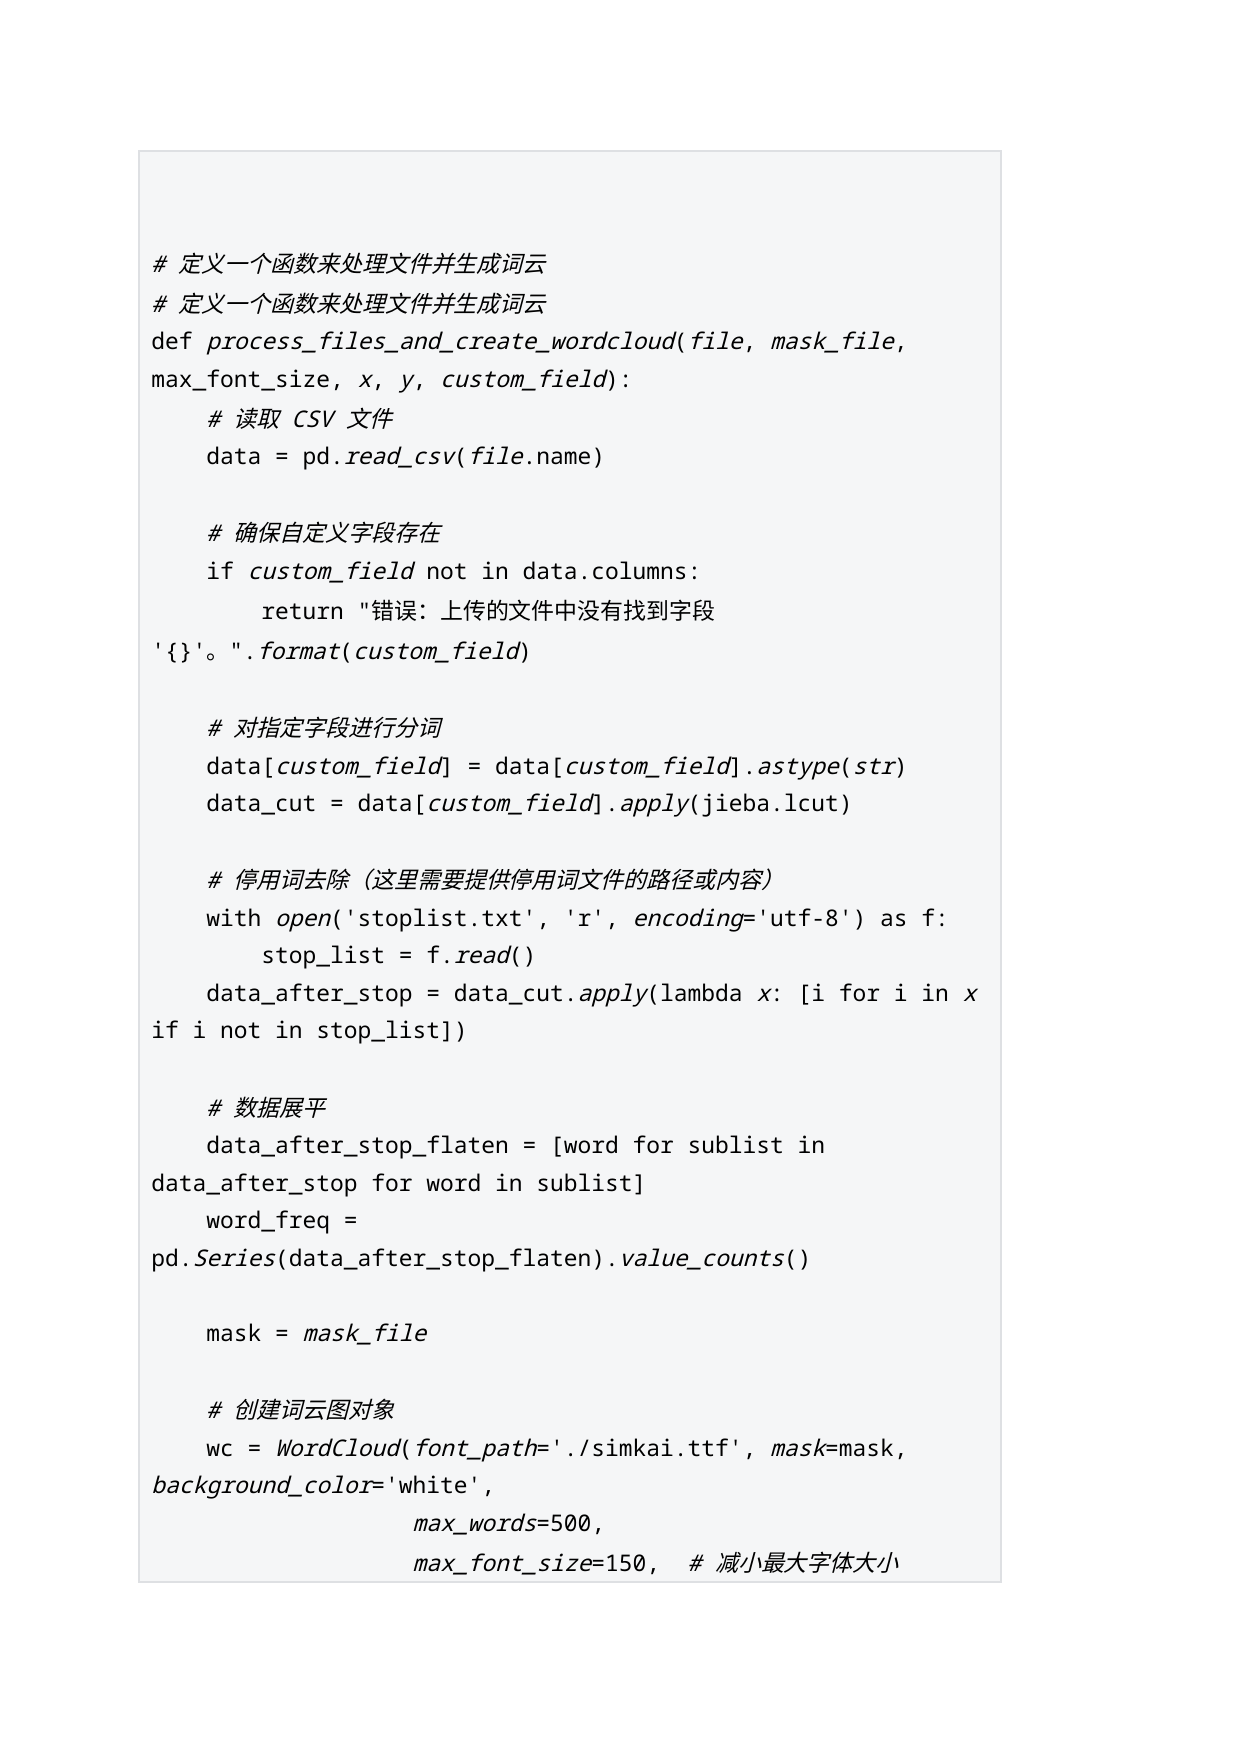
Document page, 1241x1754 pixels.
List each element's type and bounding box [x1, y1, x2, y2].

table_header [140, 152, 1000, 1581]
